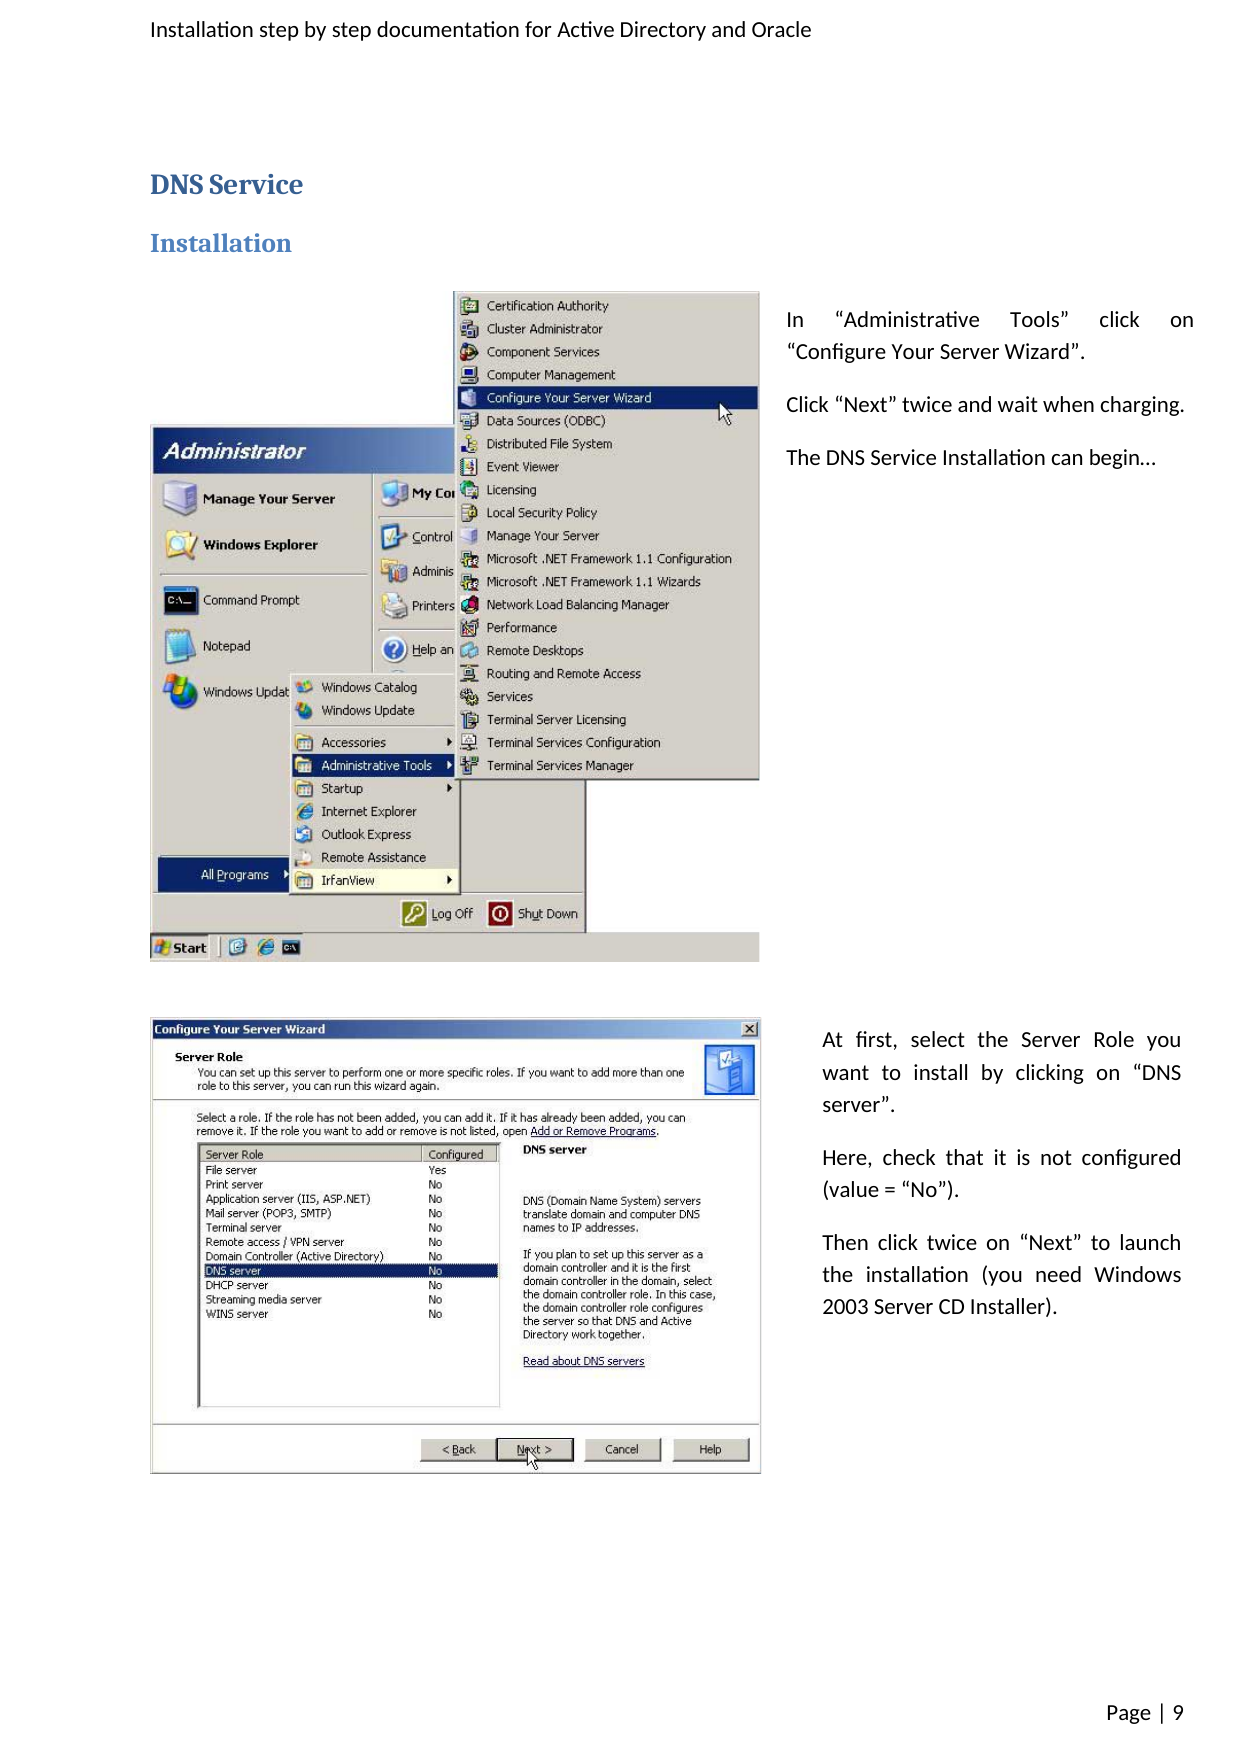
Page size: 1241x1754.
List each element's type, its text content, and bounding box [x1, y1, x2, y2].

picture [150, 1017, 762, 1474]
subtitle Installation [150, 228, 1090, 259]
picture [150, 291, 760, 962]
subtitle DNS Service [150, 168, 1090, 202]
